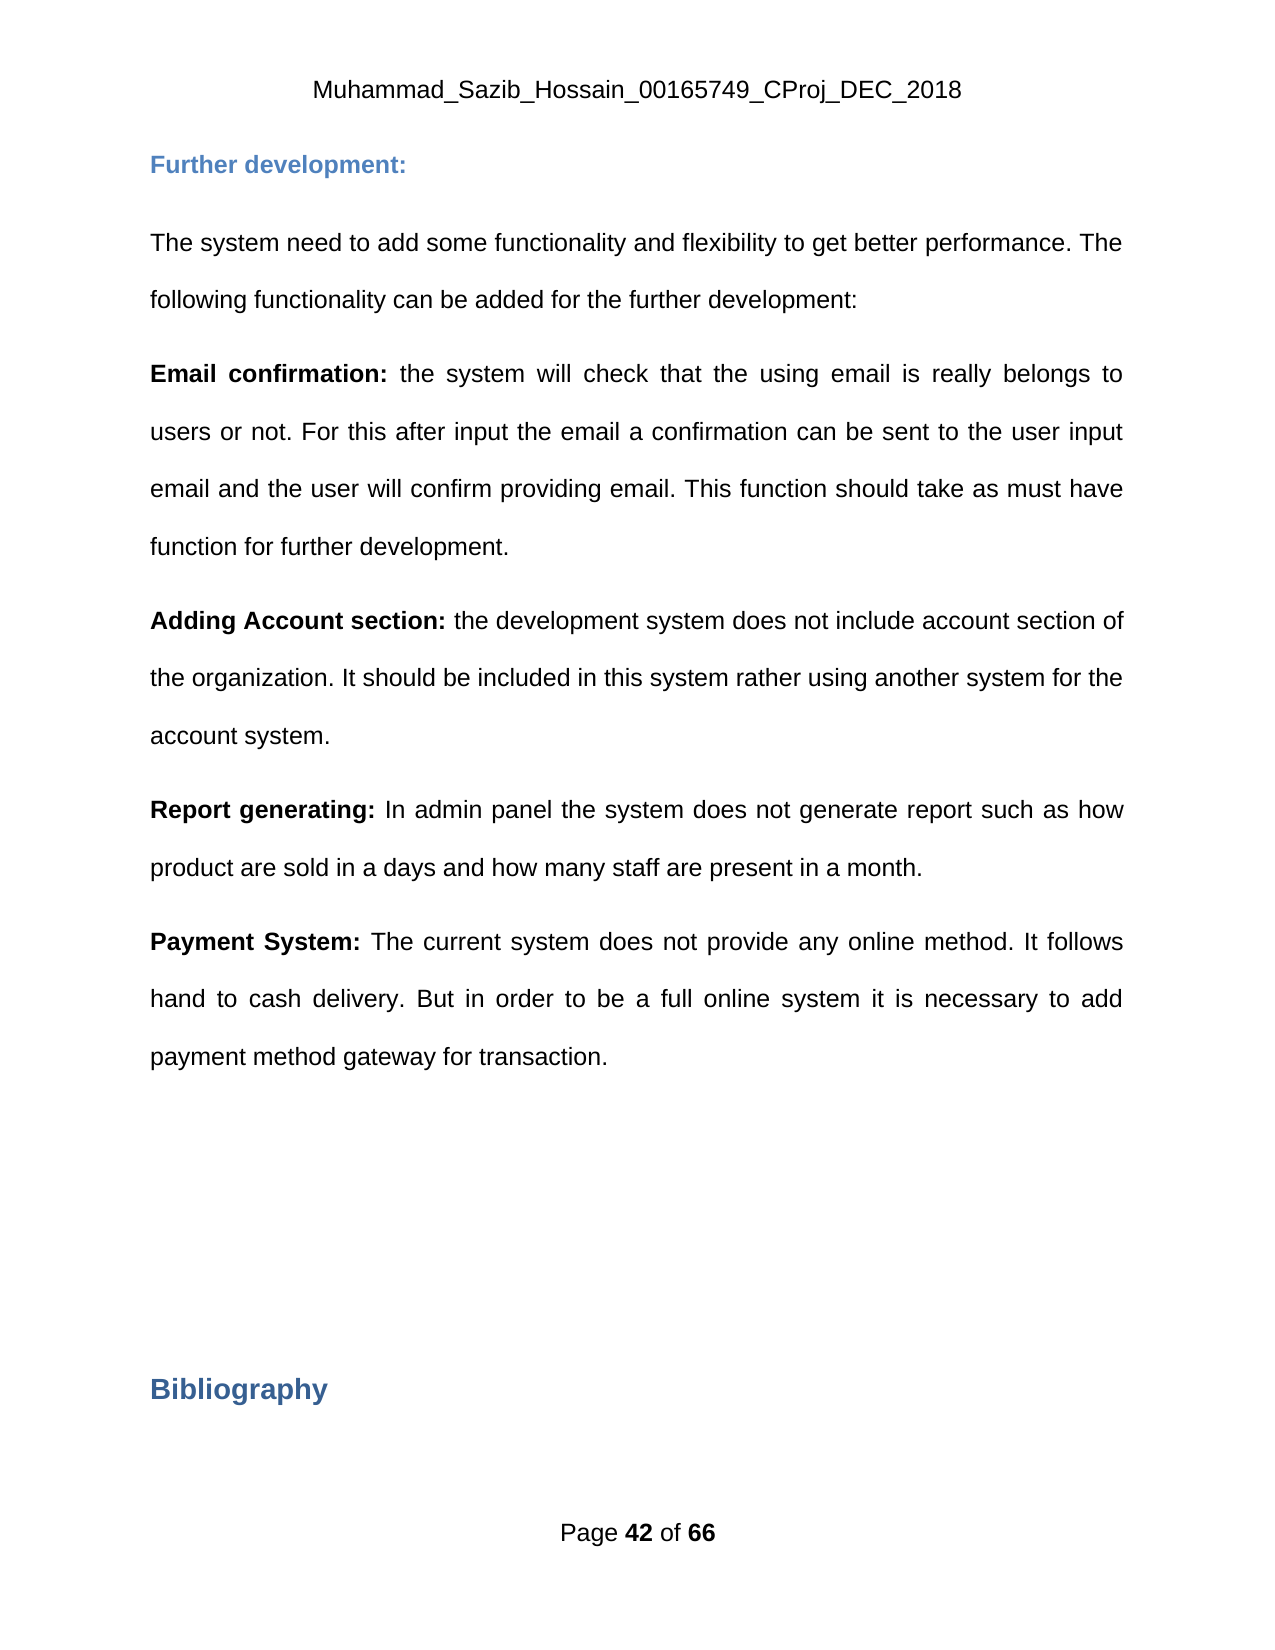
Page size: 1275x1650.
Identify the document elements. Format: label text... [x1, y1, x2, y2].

text Report generating: In admin panel the system does not generate report such as how product are sold in a days and how many staff are present in a month. [150, 795, 1125, 881]
text Adding Account section: the development system does not include account section of the organization. It should be included in this system rather using another system for the account system. [150, 606, 1125, 749]
text The system need to add some functionality and flexibility to get better performance. The following functionality can be added for the further development: [150, 227, 1125, 314]
text Payment System: The current system does not provide any online method. It follows hand to cash delivery. But in order to be a full online system it is necessary to add payment method gateway for transaction. [150, 927, 1125, 1070]
subtitle Further development: [150, 150, 1125, 179]
text Email confirmation: the system will check that the using email is really belongs to users or not. For this after input the email a confirmation can be sent to the user input email and the user will confirm providing email. This function should take as must have function for further development. [150, 359, 1125, 560]
